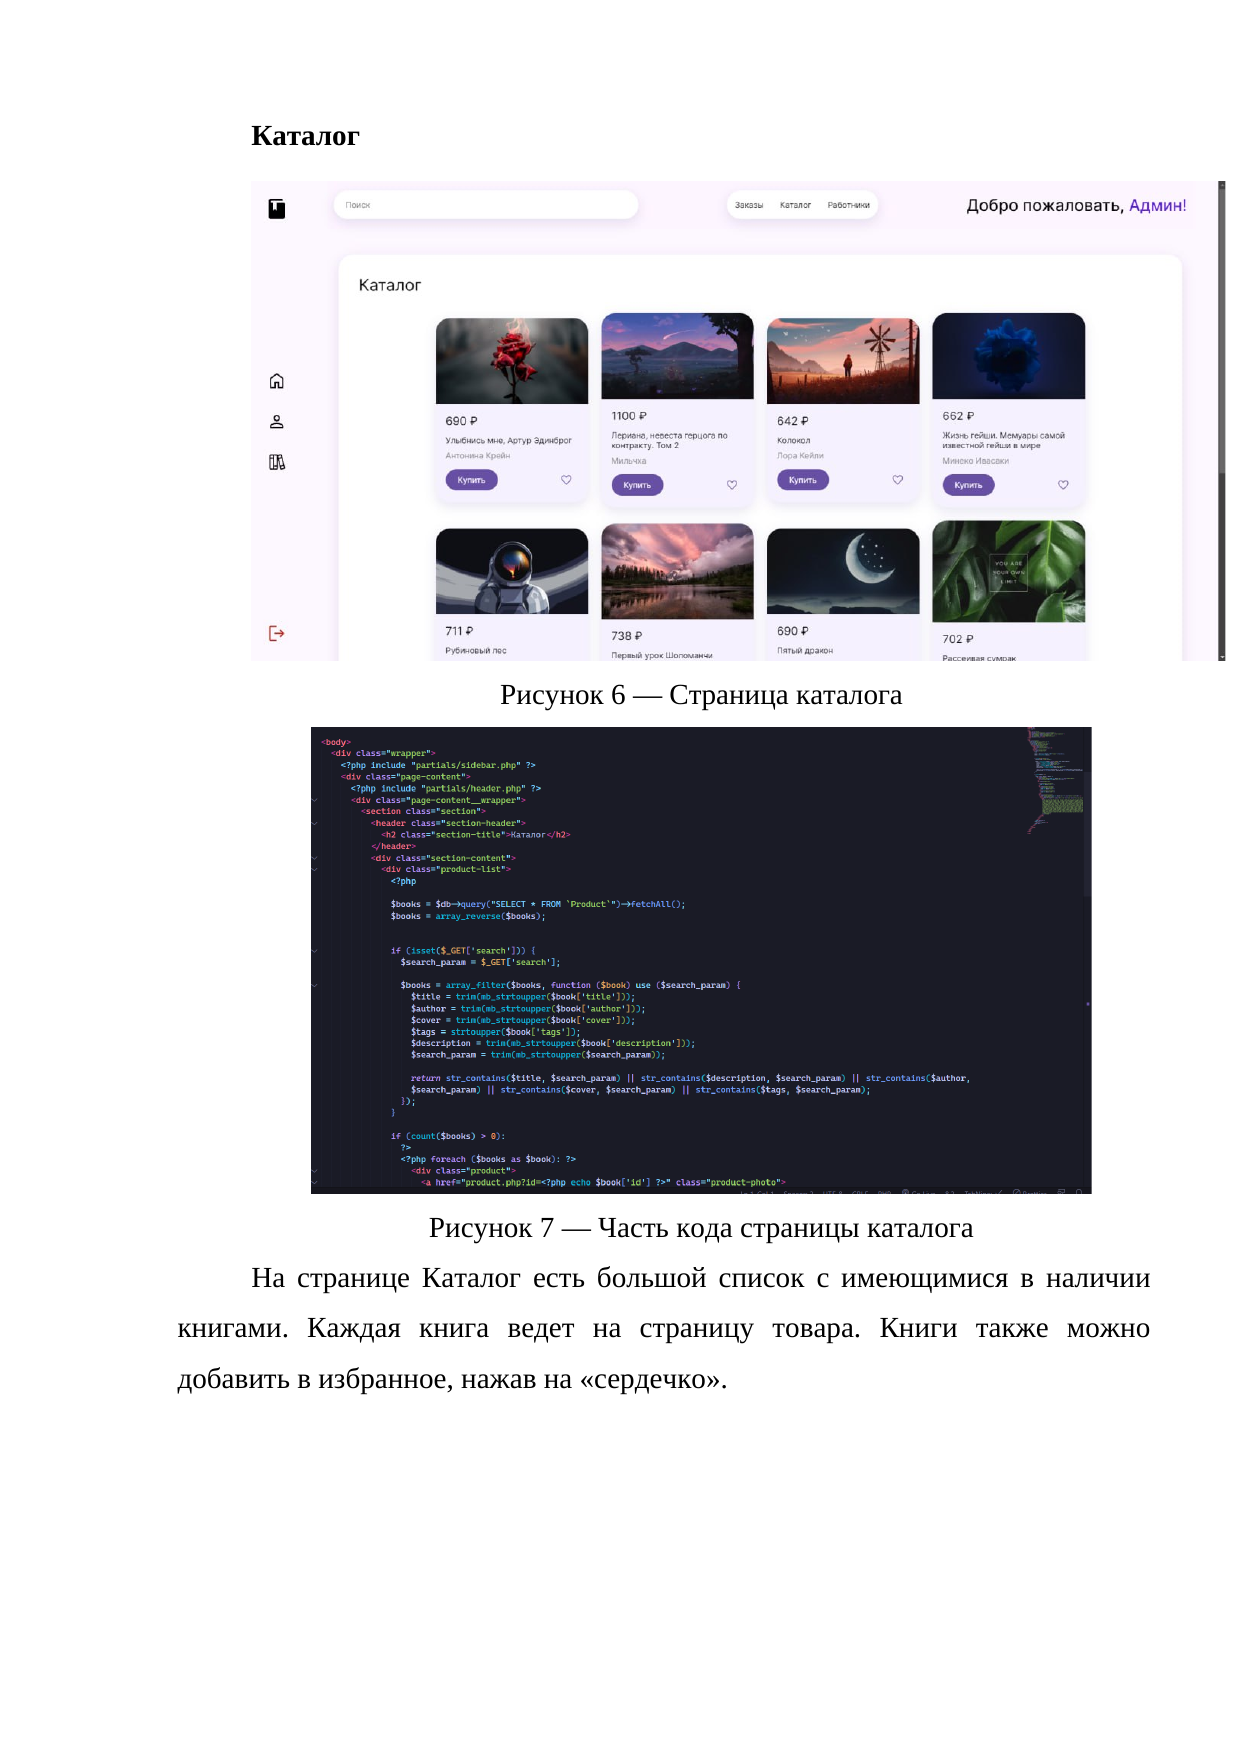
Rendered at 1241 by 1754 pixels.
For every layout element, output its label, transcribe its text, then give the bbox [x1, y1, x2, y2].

picture [311, 727, 1092, 1194]
text Рисунок 6 — Страница каталога [177, 677, 1152, 711]
picture [251, 181, 1226, 661]
text На странице Каталог есть большой список с имеющимися в наличии книгами. Каждая книга ведет на страницу товара. Книги также можно добавить в избранное, нажав на «сердечко». [177, 1260, 1152, 1394]
text Рисунок 7 — Часть кода страницы каталога [177, 1210, 1152, 1243]
subtitle Каталог [177, 118, 1152, 152]
